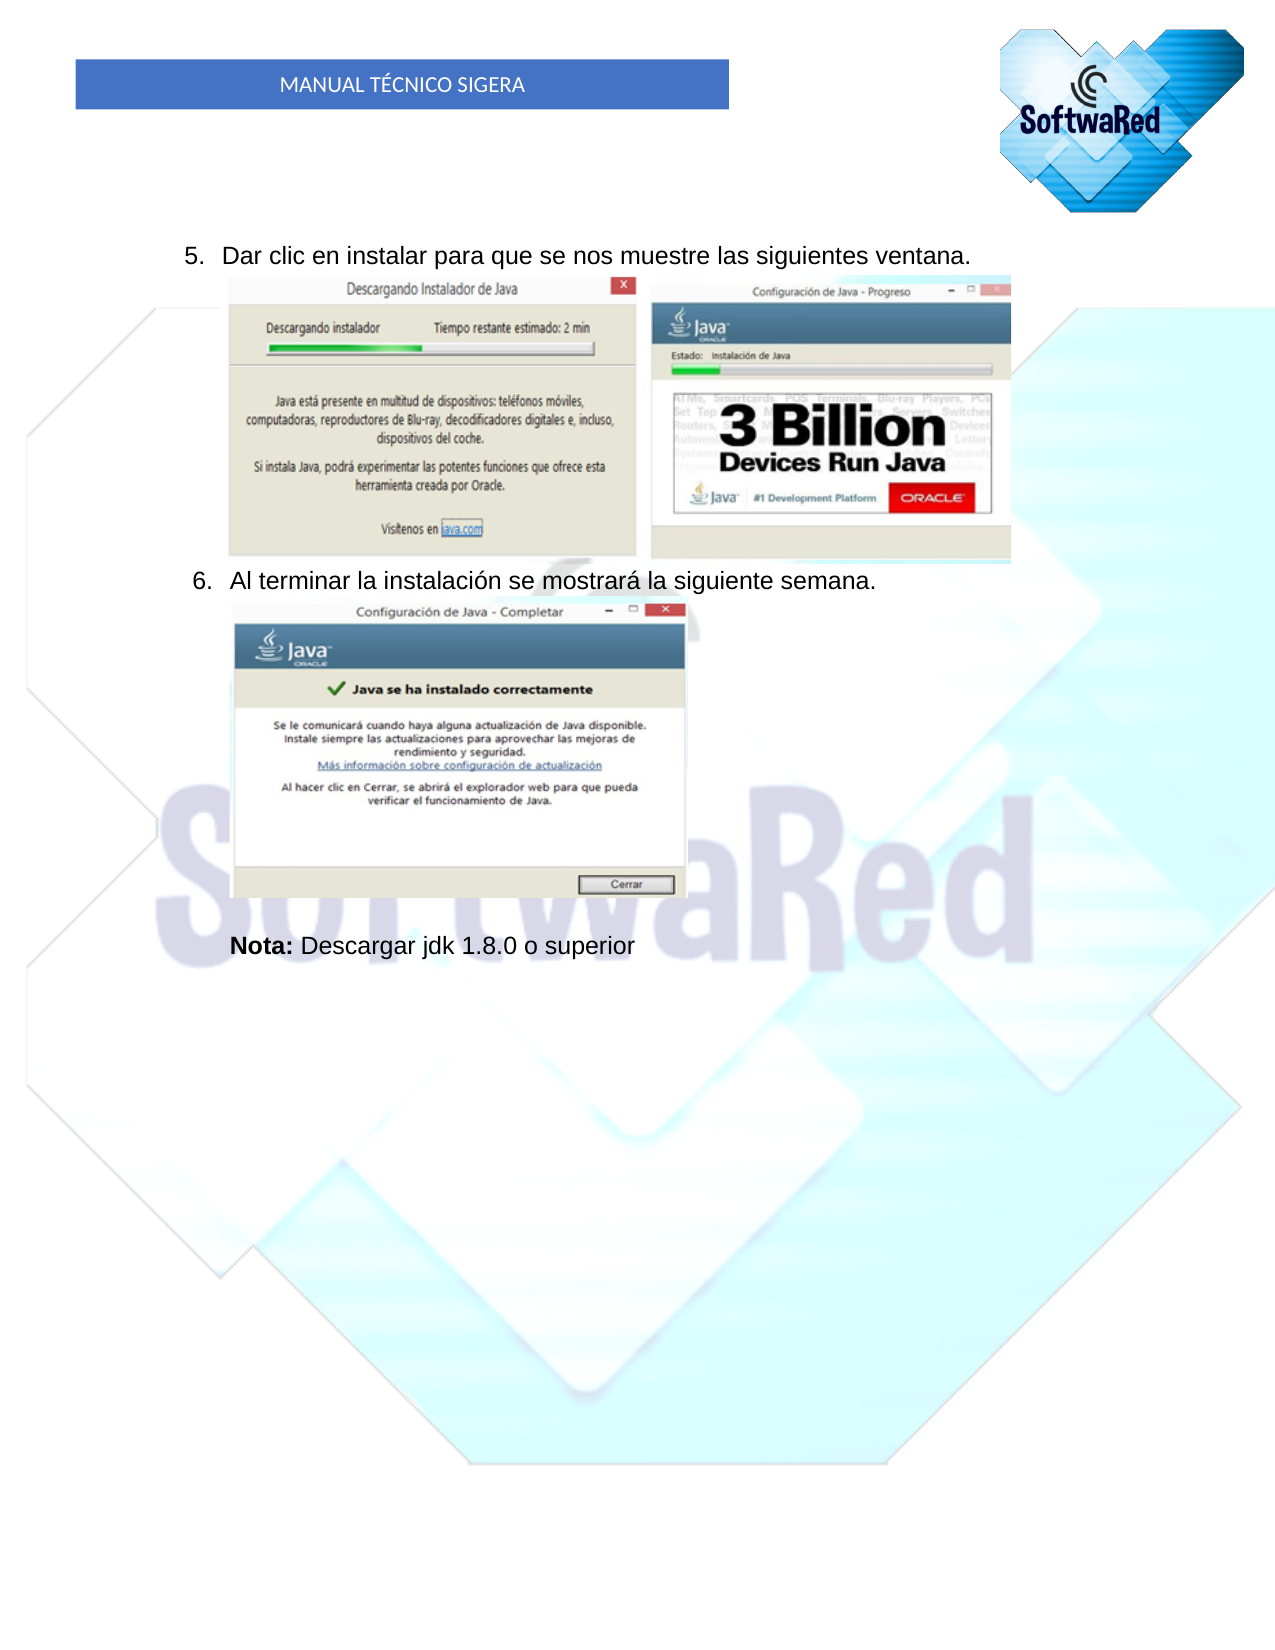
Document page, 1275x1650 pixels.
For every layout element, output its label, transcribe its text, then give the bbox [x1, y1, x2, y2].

picture [221, 271, 1012, 564]
list Al terminar la instalación se mostrará la siguiente semana. [192, 566, 1098, 594]
picture [229, 596, 688, 898]
picture [948, 0, 1244, 222]
picture [1167, 82, 1182, 86]
list Nota: Descargar jdk 1.8.0 o superior [229, 931, 1098, 960]
list Dar clic en instalar para que se nos muestre las siguientes ventana. [184, 241, 1098, 269]
